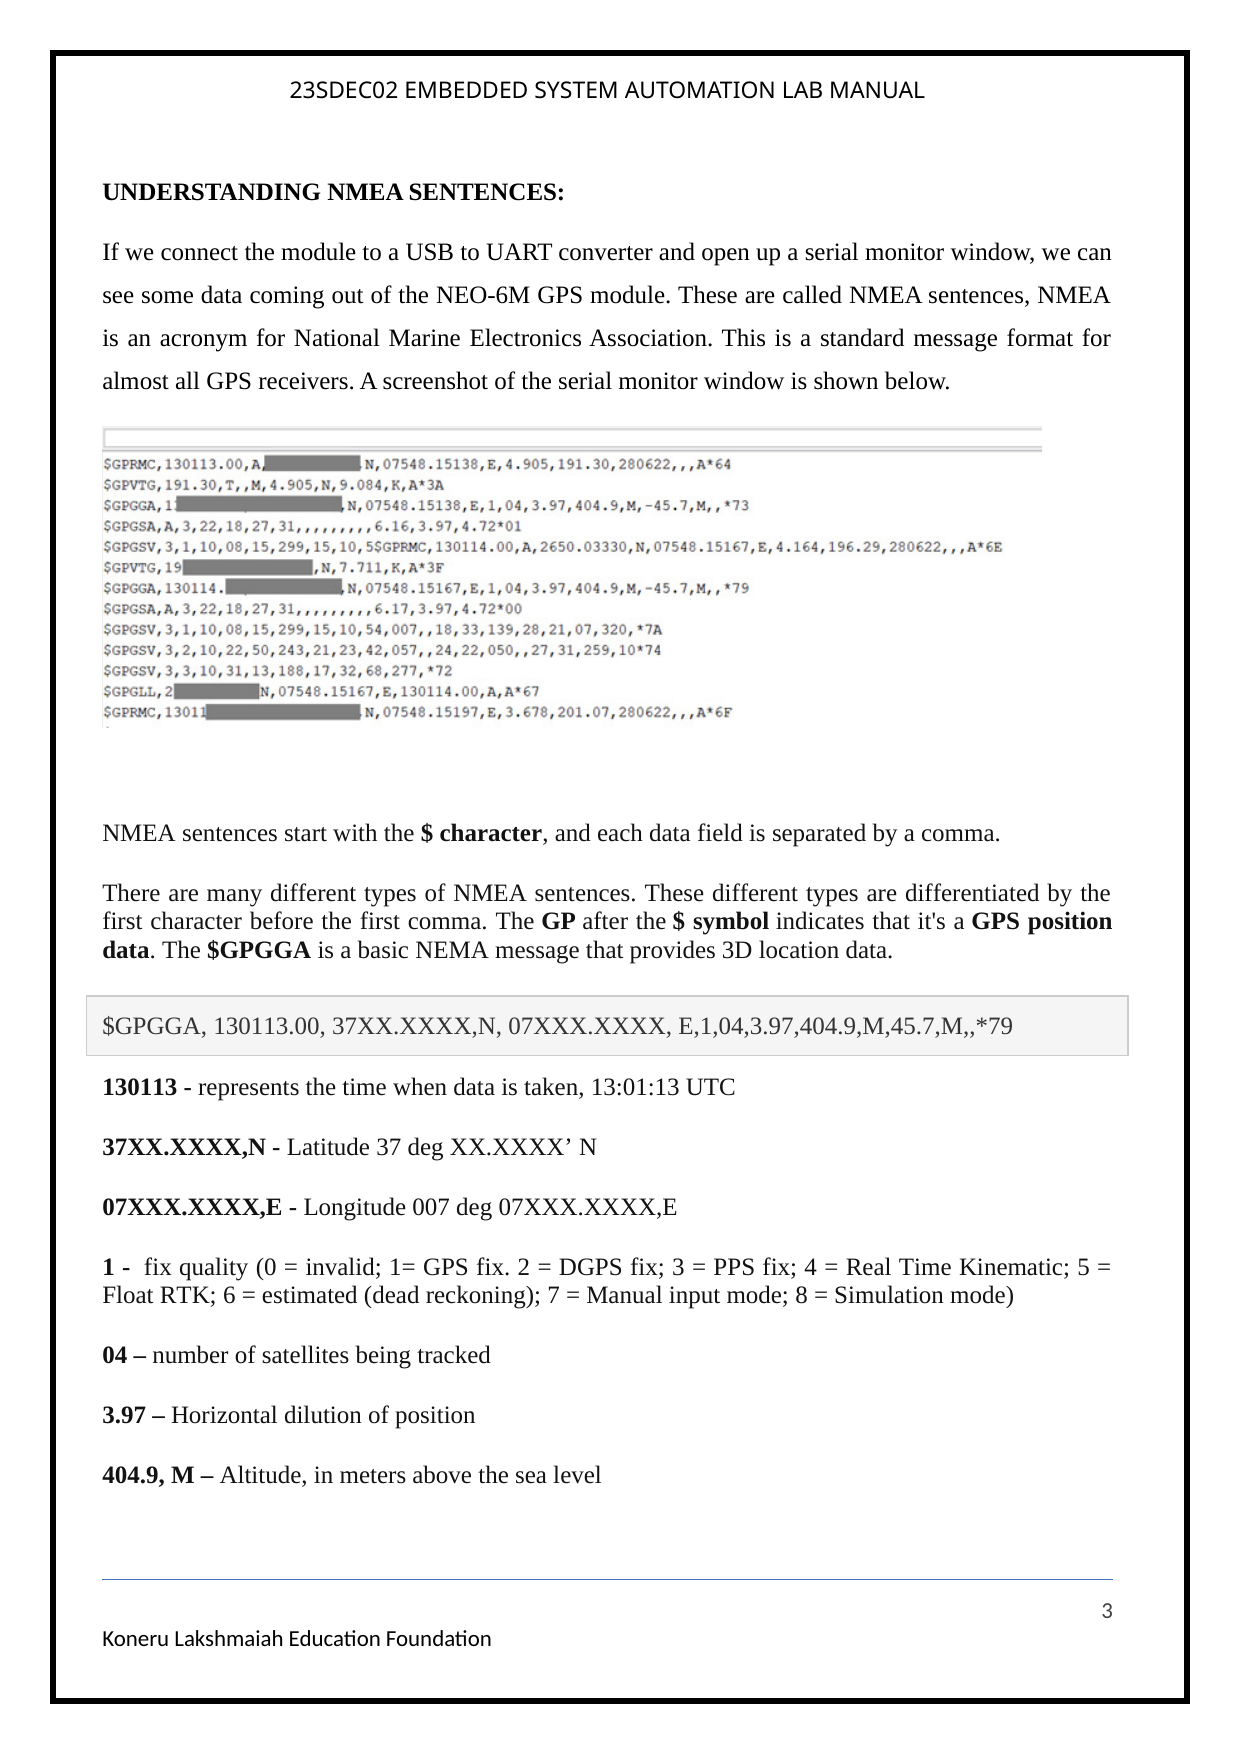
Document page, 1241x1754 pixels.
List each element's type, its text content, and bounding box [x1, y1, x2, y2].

picture [102, 426, 1043, 728]
text 404.9, M – Altitude, in meters above the sea level [102, 1461, 1113, 1489]
text NMEA sentences start with the $ character, and each data field is separated by a comma. [102, 818, 1113, 846]
text 37XX.XXXX,N - Latitude 37 deg XX.XXXX’ N [102, 1132, 1113, 1161]
text $GPGGA, 130113.00, 37XX.XXXX,N, 07XXX.XXXX, E,1,04,3.97,404.9,M,45.7,M,,*79 [87, 997, 1127, 1055]
text 1 - fix quality (0 = invalid; 1= GPS fix. 2 = DGPS fix; 3 = PPS fix; 4 = Real Time Kinematic; 5 = Float RTK; 6 = estimated (dead reckoning); 7 = Manual input mode; 8 = Simulation mode) [102, 1252, 1113, 1309]
text 04 – number of satellites being tracked [102, 1341, 1113, 1369]
text UNDERSTANDING NMEA SENTENCES: [102, 177, 1113, 206]
text 130113 - represents the time when data is taken, 13:01:13 UTC [102, 1072, 1113, 1101]
text If we connect the module to a USB to UART converter and open up a serial monitor window, we can see some data coming out of the NEO-6M GPS module. These are called NMEA sentences, NMEA is an acronym for National Marine Electronics Association. This is a standard message format for almost all GPS receivers. A screenshot of the serial monitor window is shown below. [102, 237, 1113, 395]
text 3.97 – Horizontal dilution of position [102, 1401, 1113, 1429]
text 07XXX.XXXX,E - Longitude 007 deg 07XXX.XXXX,E [102, 1192, 1113, 1221]
text There are many different types of NMEA sentences. These different types are differentiated by the first character before the first comma. The GP after the $ symbol indicates that it's a GPS position data. The $GPGGA is a basic NEMA message that provides 3D location data. [102, 878, 1113, 964]
